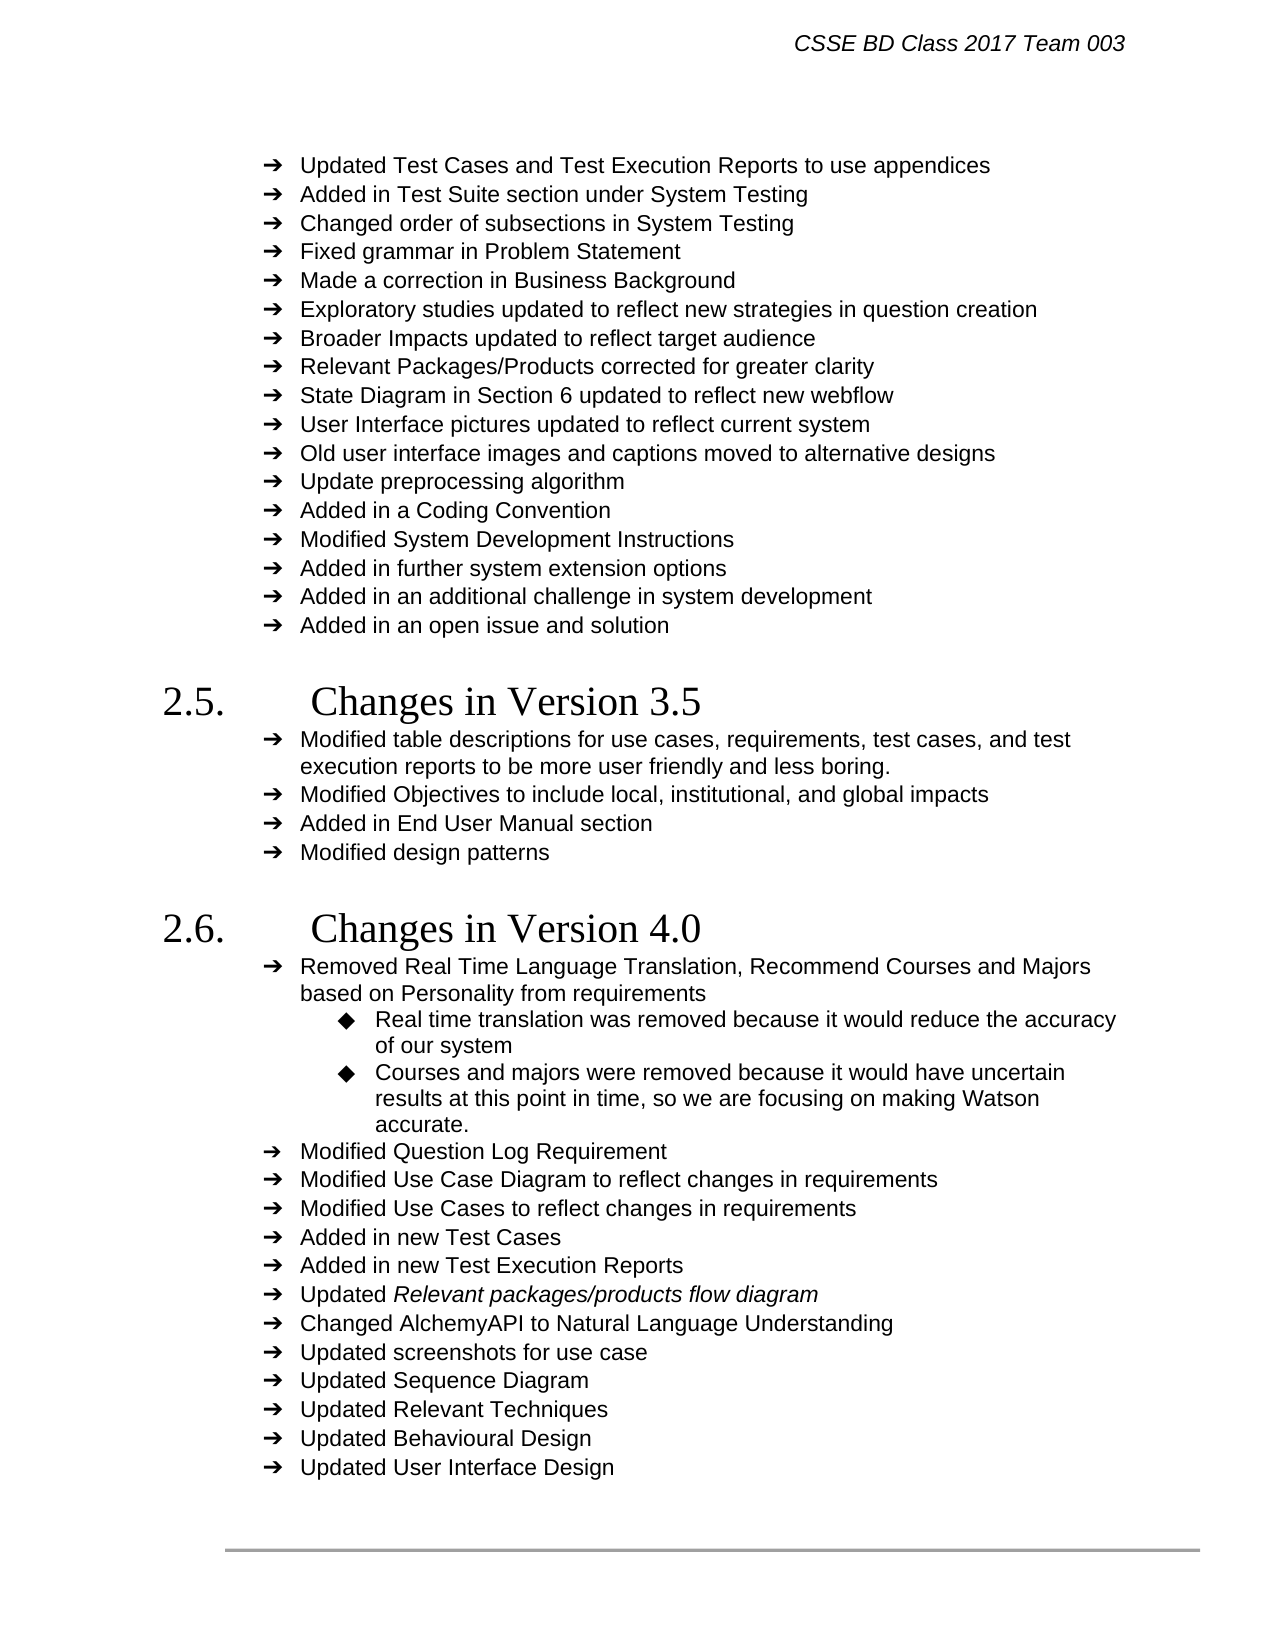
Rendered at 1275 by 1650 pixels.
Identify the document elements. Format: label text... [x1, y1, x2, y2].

list Modified Use Cases to reflect changes in requirements [262, 1193, 1125, 1222]
list Courses and majors were removed because it would have uncertain results at this point in time, so we are focusing on making Watson accurate. [337, 1059, 1125, 1138]
list Modified design patterns [262, 837, 1125, 866]
list Changed order of subsections in System Testing [262, 207, 1125, 236]
list Updated User Interface Design [262, 1452, 1125, 1480]
list Modified System Development Instructions [262, 524, 1125, 552]
list Modified table descriptions for use cases, requirements, test cases, and test execution reports to be more user friendly and less boring. [262, 724, 1125, 779]
list Added in new Test Execution Reports [262, 1250, 1125, 1279]
list Updated Test Cases and Test Execution Reports to use appendices [262, 150, 1125, 179]
list Modified Use Case Diagram to reflect changes in requirements [262, 1164, 1125, 1193]
list Modified Question Log Requirement [262, 1138, 1125, 1164]
list Updated Relevant Techniques [262, 1394, 1125, 1423]
list Modified Objectives to include local, institutional, and global impacts [262, 779, 1125, 808]
subtitle Changes in Version 3.5 [225, 676, 1125, 724]
list Updated screenshots for use case [262, 1337, 1125, 1365]
list Old user interface images and captions moved to alternative designs [262, 437, 1125, 466]
list Real time translation was removed because it would reduce the accuracy of our system [337, 1006, 1125, 1059]
list Added in an open issue and solution [262, 610, 1125, 639]
list Added in End User Manual section [262, 808, 1125, 837]
list Exploratory studies updated to reflect new strategies in question creation [262, 294, 1125, 322]
list Added in Test Suite section under System Testing [262, 179, 1125, 207]
list Added in a Coding Convention [262, 495, 1125, 524]
list Updated Behavioural Design [262, 1423, 1125, 1452]
list Removed Real Time Language Translation, Recommend Courses and Majors based on Personality from requirements [262, 951, 1125, 1006]
list Changed AlchemyAPI to Natural Language Understanding [262, 1308, 1125, 1337]
list Broader Impacts updated to reflect target audience [262, 322, 1125, 351]
list State Diagram in Section 6 updated to reflect new webflow [262, 380, 1125, 409]
list Added in further system extension options [262, 552, 1125, 581]
list Made a correction in Business Background [262, 265, 1125, 294]
subtitle Changes in Version 4.0 [225, 903, 1125, 951]
list Added in an additional challenge in system development [262, 581, 1125, 610]
list User Interface pictures updated to reflect current system [262, 409, 1125, 437]
list Fixed grammar in Problem Statement [262, 236, 1125, 265]
list Updated Relevant packages/products flow diagram [262, 1279, 1125, 1308]
list Added in new Test Cases [262, 1222, 1125, 1250]
list Update preprocessing algorithm [262, 466, 1125, 495]
list Relevant Packages/Products corrected for greater clarity [262, 351, 1125, 380]
list Updated Sequence Diagram [262, 1365, 1125, 1394]
